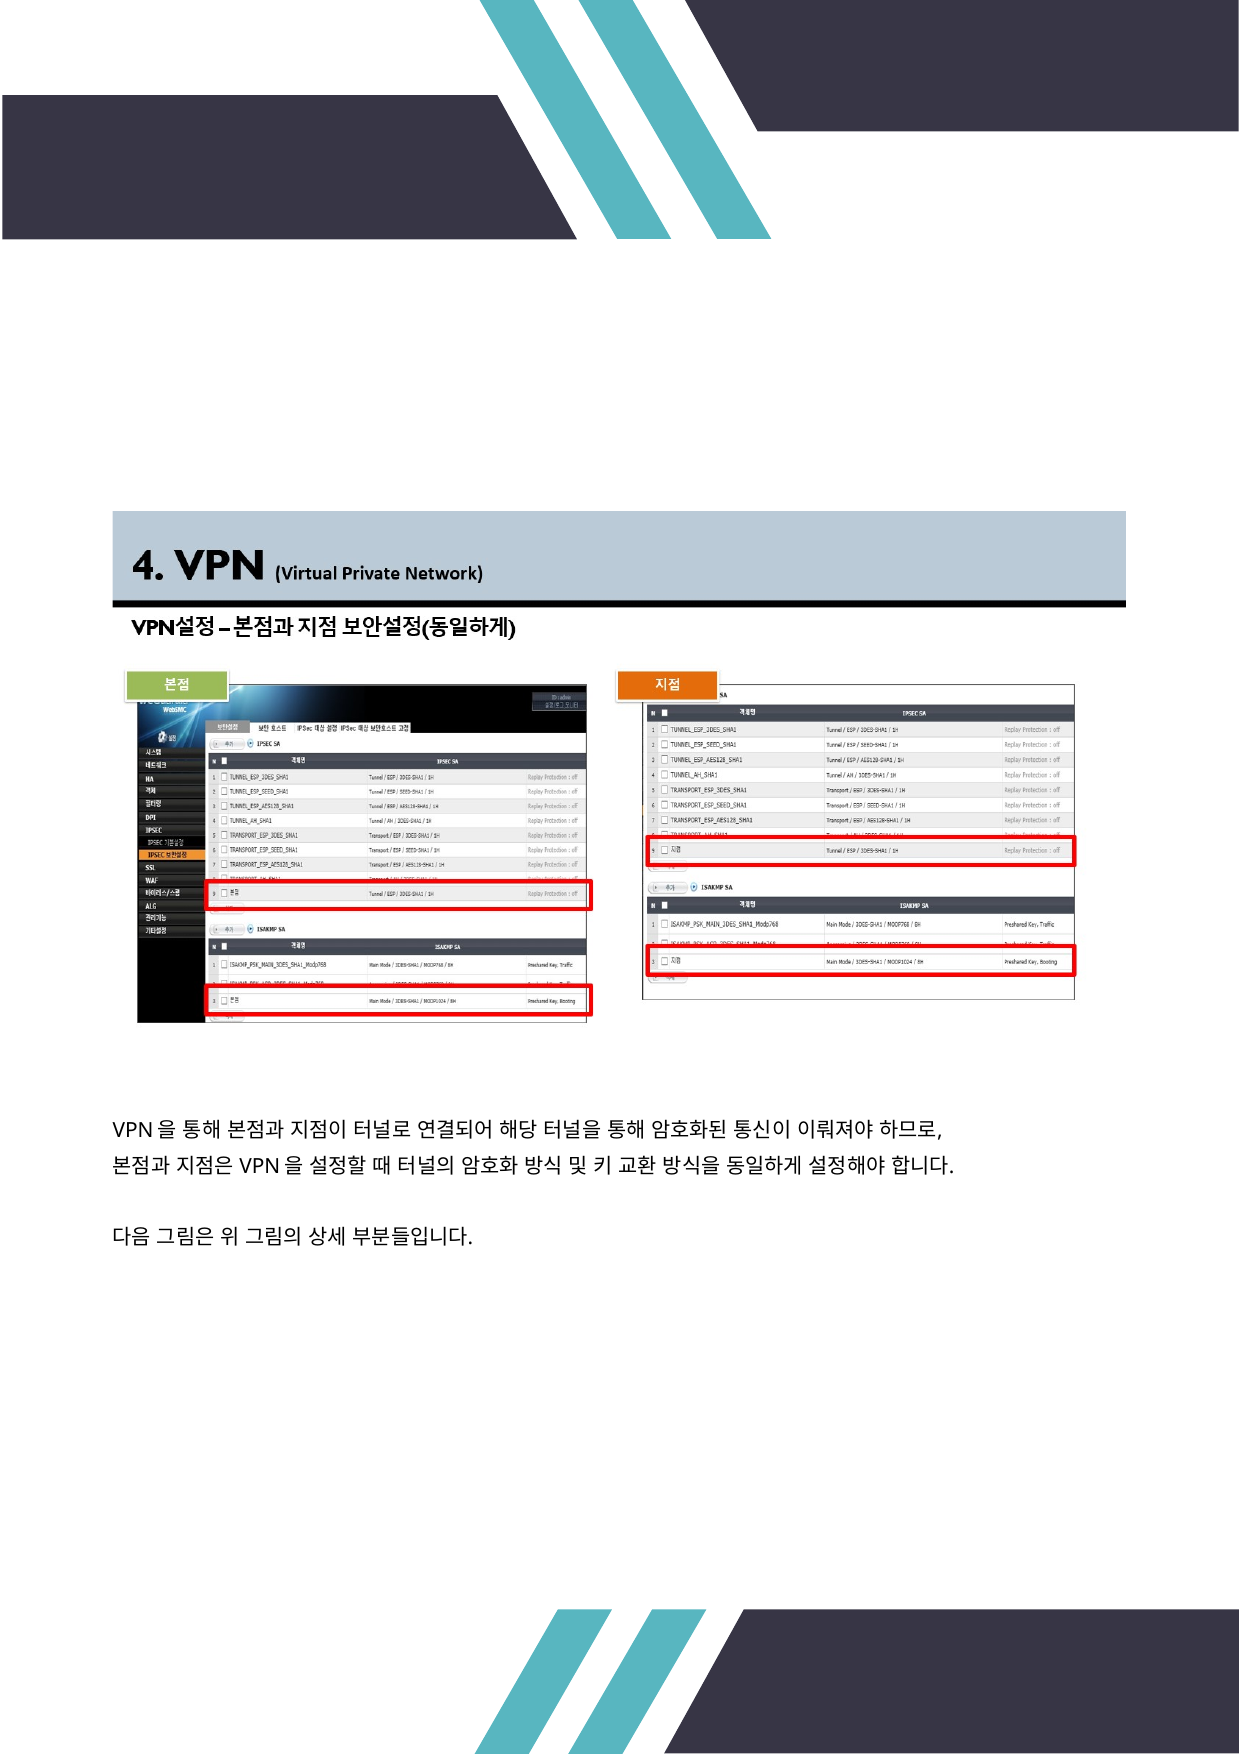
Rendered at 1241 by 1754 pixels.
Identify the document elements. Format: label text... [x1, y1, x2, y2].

picture [112, 511, 1126, 1089]
text 본점과 지점은 VPN을 설정할 때 터널의 암호화 방식 및 키 교환 방식을 동일하게 설정해야 합니다. [112, 1150, 1128, 1180]
text 다음 그림은 위 그림의 상세 부분들입니다. [112, 1220, 1128, 1250]
text VPN을 통해 본점과 지점이 터널로 연결되어 해당 터널을 통해 암호화된 통신이 이뤄져야 하므로, [112, 1113, 1128, 1144]
